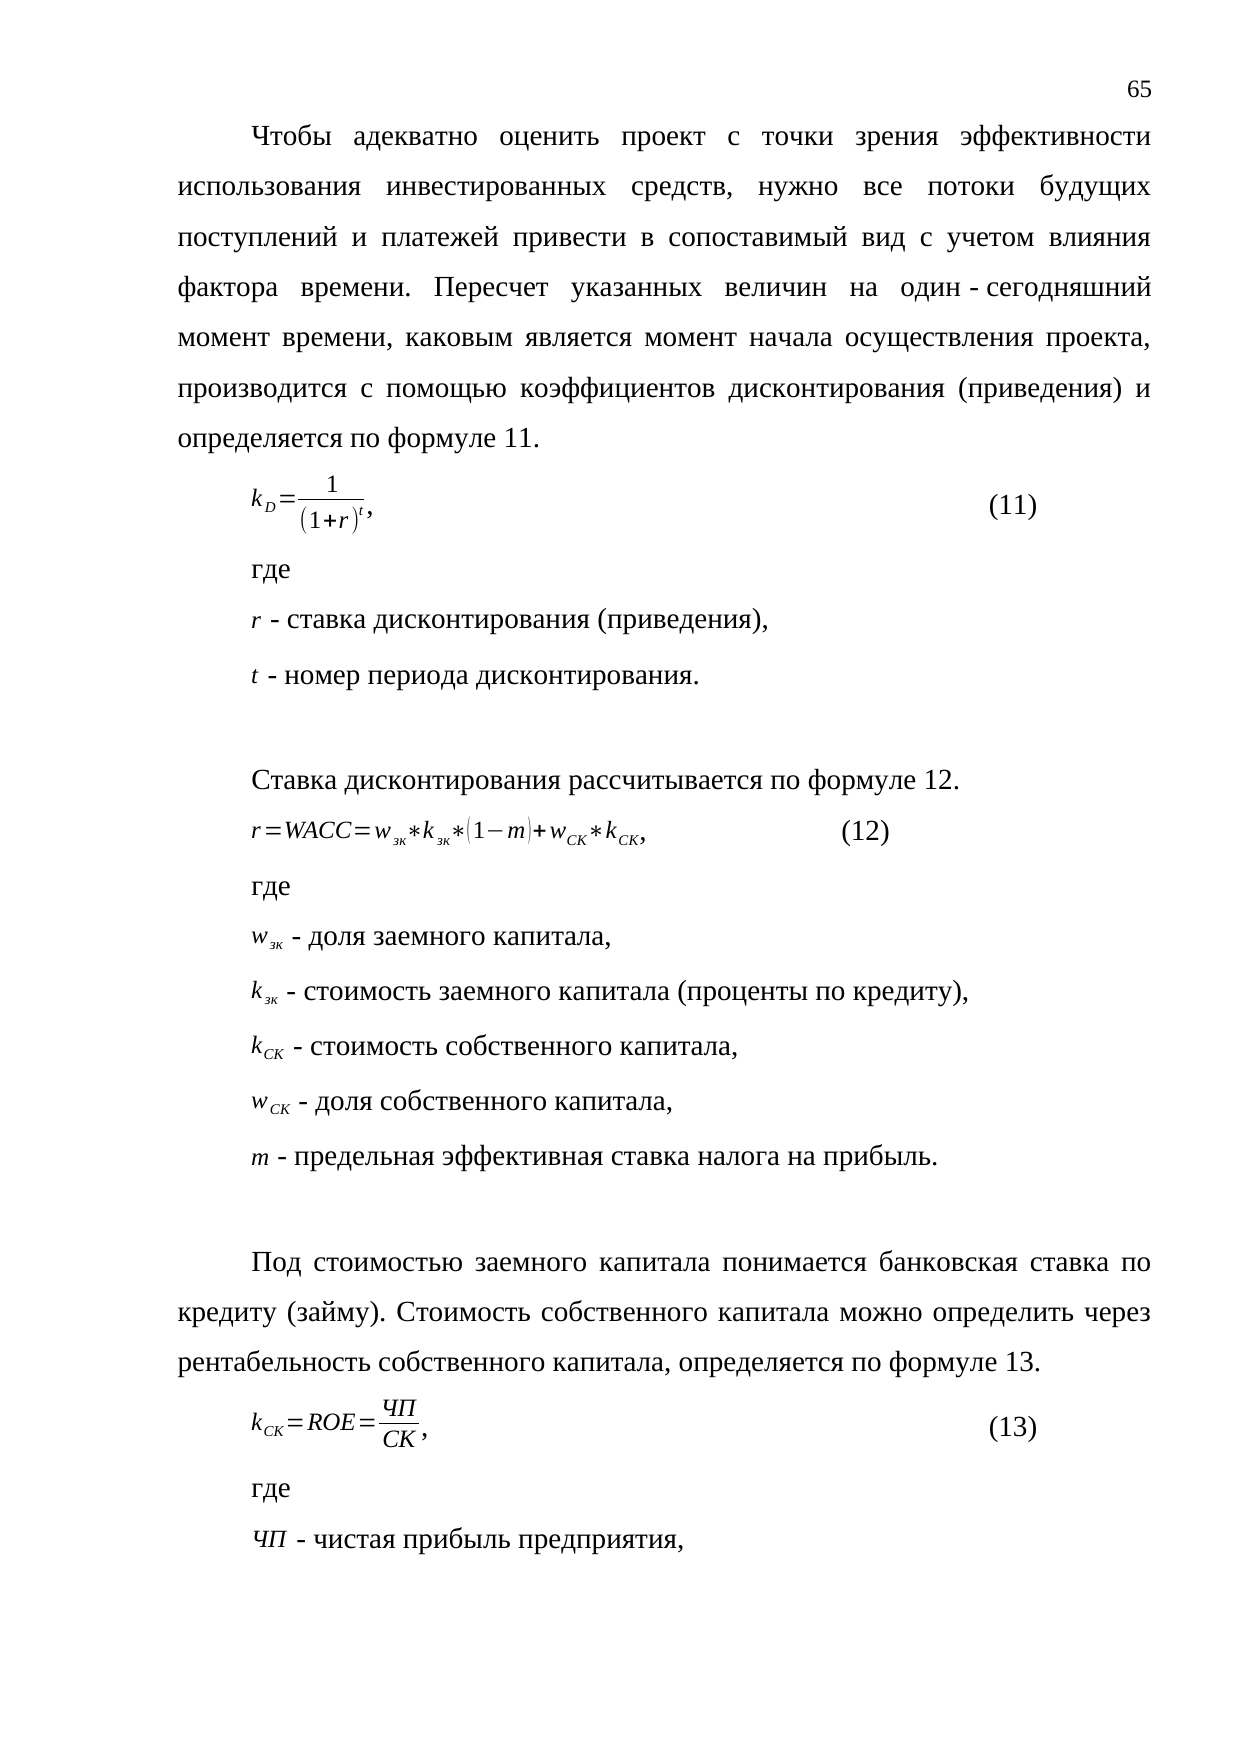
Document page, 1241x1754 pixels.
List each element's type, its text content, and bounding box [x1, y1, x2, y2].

text где [177, 1470, 1152, 1504]
text Под стоимостью заемного капитала понимается банковская ставка по кредиту (займу). Стоимость собственного капитала можно определить через рентабельность собственного капитала, определяется по формуле 13. [177, 1244, 1152, 1378]
text Ставка дисконтирования рассчитывается по формуле 12. [177, 762, 1152, 796]
text , (12) [177, 812, 1152, 851]
text где [177, 868, 1152, 901]
text где [177, 551, 1152, 585]
text - ставка дисконтирования (приведения), [177, 602, 1152, 640]
text - доля собственного капитала, [177, 1083, 1152, 1122]
text - стоимость заемного капитала (проценты по кредиту), [177, 973, 1152, 1011]
text - доля заемного капитала, [177, 918, 1152, 956]
text - чистая прибыль предприятия, [177, 1521, 1152, 1559]
text Чтобы адекватно оценить проект с точки зрения эффективности использования инвестированных средств, нужно все потоки будущих поступлений и платежей привести в сопоставимый вид с учетом влияния фактора времени. Пересчет указанных величин на один - сегодняшний момент времени, каковым является момент начала осуществления проекта, производится с помощью коэффициентов дисконтирования (приведения) и определяется по формуле 11. [177, 118, 1152, 453]
text , (13) [177, 1395, 1152, 1454]
text , (11) [177, 470, 1152, 534]
text - стоимость собственного капитала, [177, 1028, 1152, 1066]
text - номер периода дисконтирования. [177, 657, 1152, 695]
text - предельная эффективная ставка налога на прибыль. [177, 1138, 1152, 1177]
